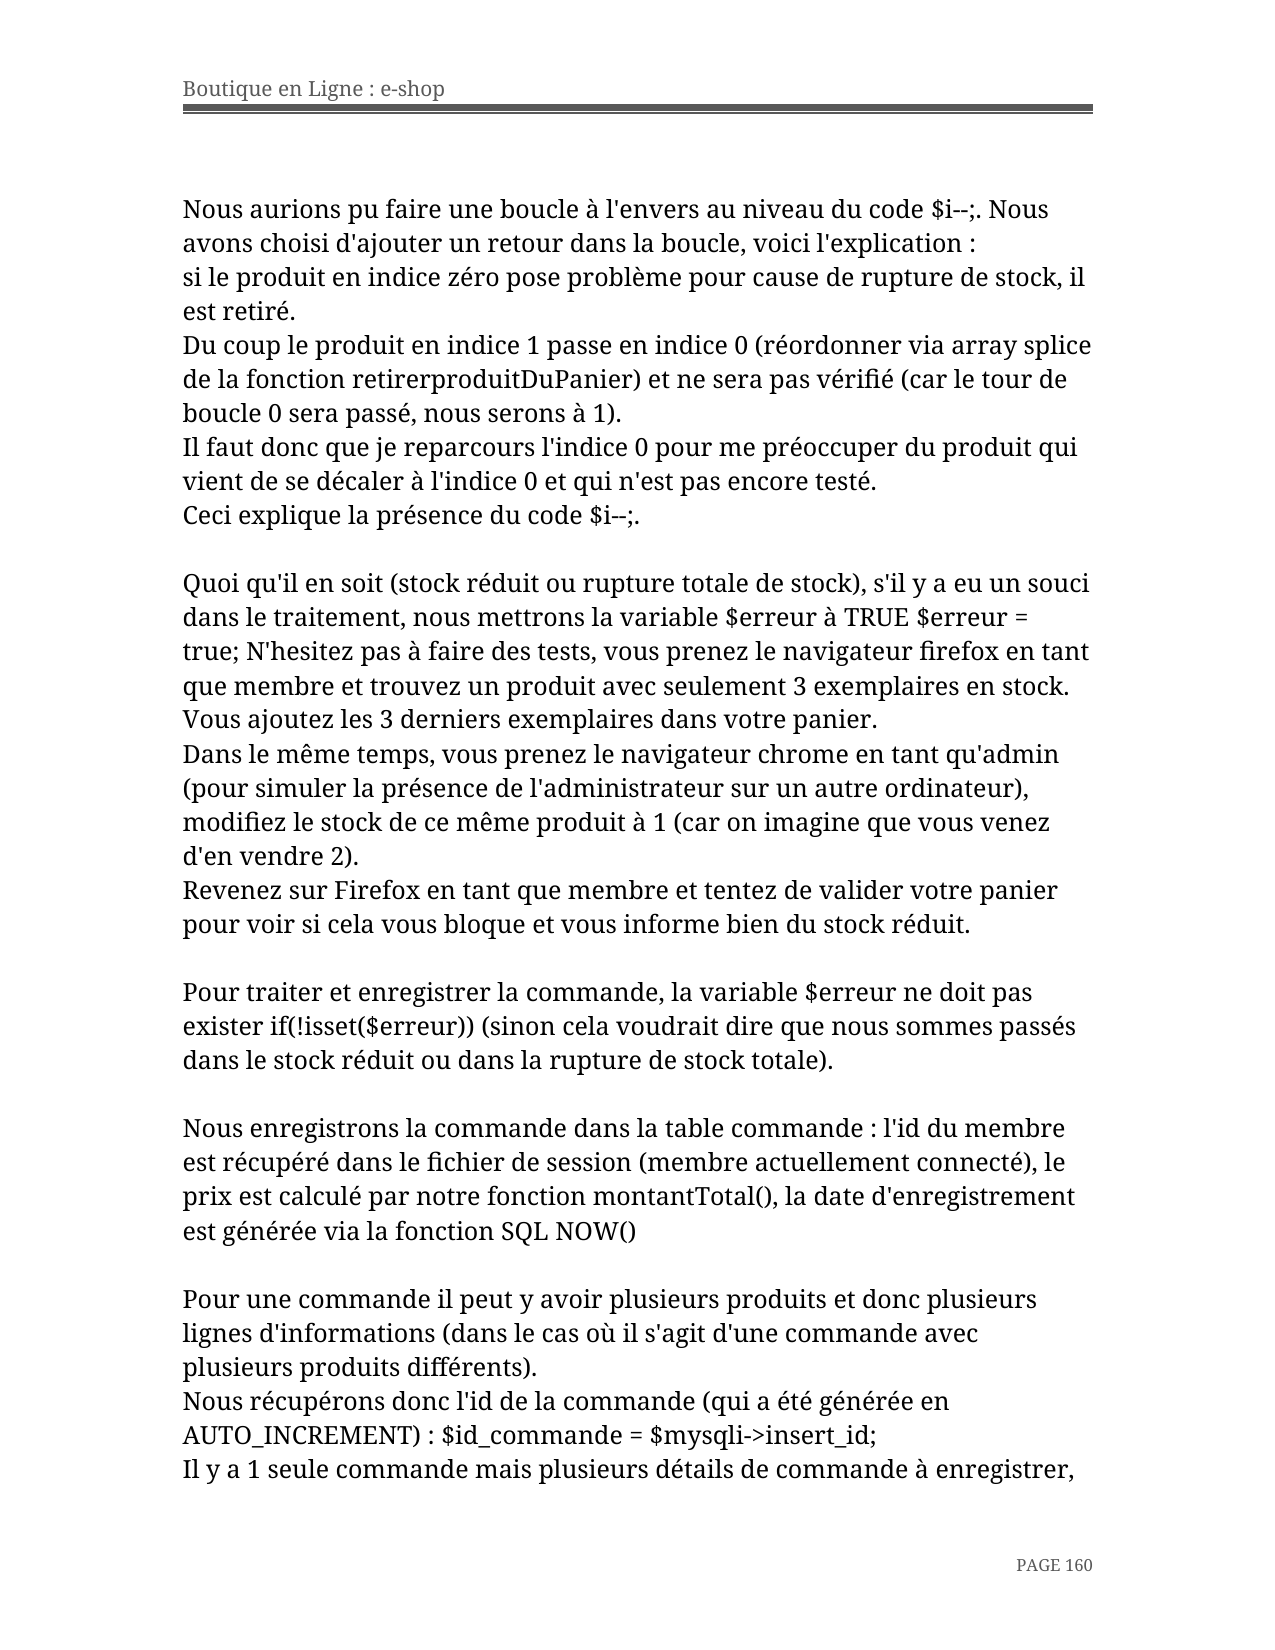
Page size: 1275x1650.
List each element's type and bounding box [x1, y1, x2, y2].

text [182, 191, 1093, 1486]
